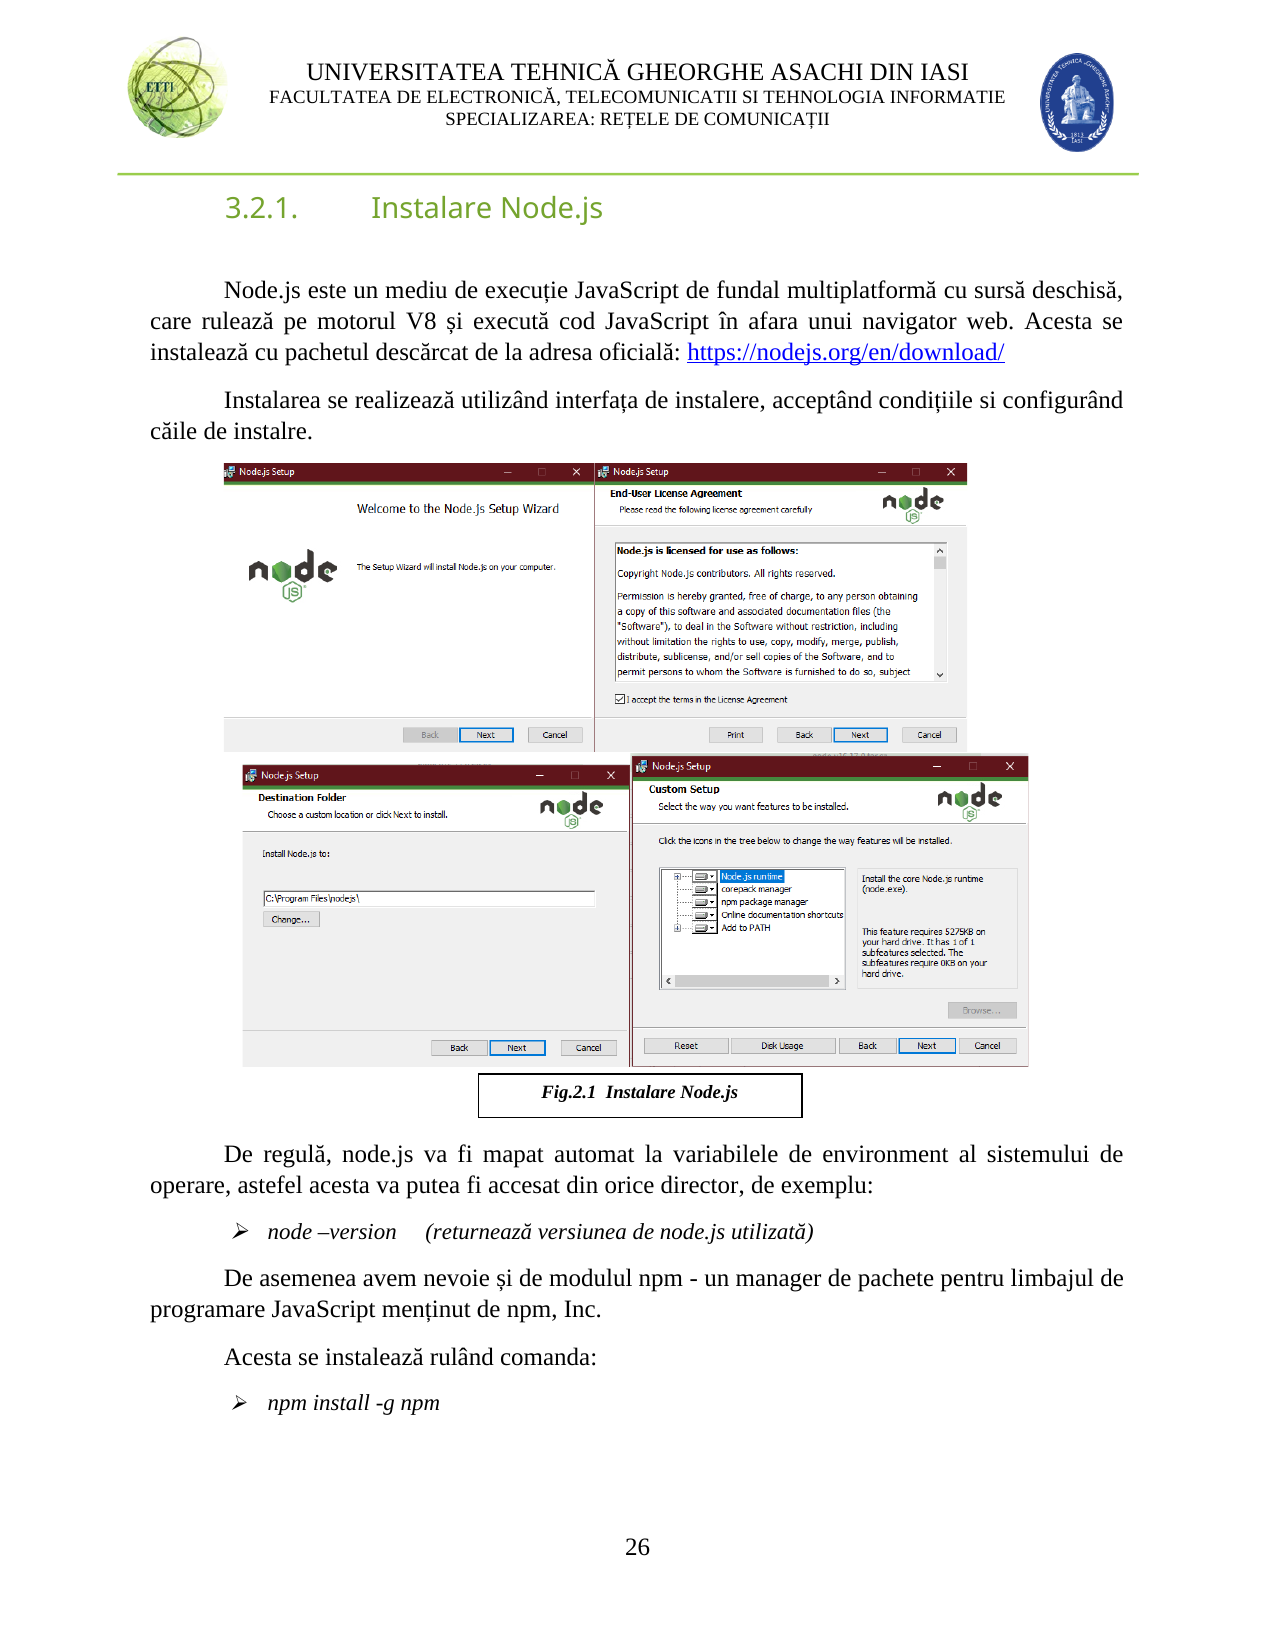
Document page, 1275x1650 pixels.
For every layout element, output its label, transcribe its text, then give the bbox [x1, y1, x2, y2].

text De regulă, node.js va fi mapat automat la variabilele de environment al sistemului de operare, astefel acesta va putea fi accesat din orice director, de exemplu: [150, 1139, 1125, 1199]
list node –version (returnează versiunea de node.js utilizată) [230, 1218, 1125, 1244]
text Node.js este un mediu de execuție JavaScript de fundal multiplatformă cu sursă deschisă, care rulează pe motorul V8 și execută cod JavaScript în afara unui navigator web. Acesta se instalează cu pachetul descărcat de la adresa oficială: https://nodejs.org/en/download/ [150, 275, 1125, 366]
text Acesta se instalează rulând comanda: [150, 1342, 1125, 1370]
list npm install -g npm [230, 1389, 1125, 1416]
picture [242, 753, 1029, 1067]
text De asemenea avem nevoie și de modulul npm - un manager de pachete pentru limbajul de programare JavaScript menținut de npm, Inc. [150, 1263, 1125, 1323]
text Instalarea se realizează utilizând interfața de instalere, acceptând condițiile si configurând căile de instalre. [150, 385, 1125, 444]
subtitle Instalare Node.js [225, 187, 1125, 227]
picture [223, 463, 968, 752]
picture [1040, 53, 1114, 152]
picture [127, 36, 228, 138]
